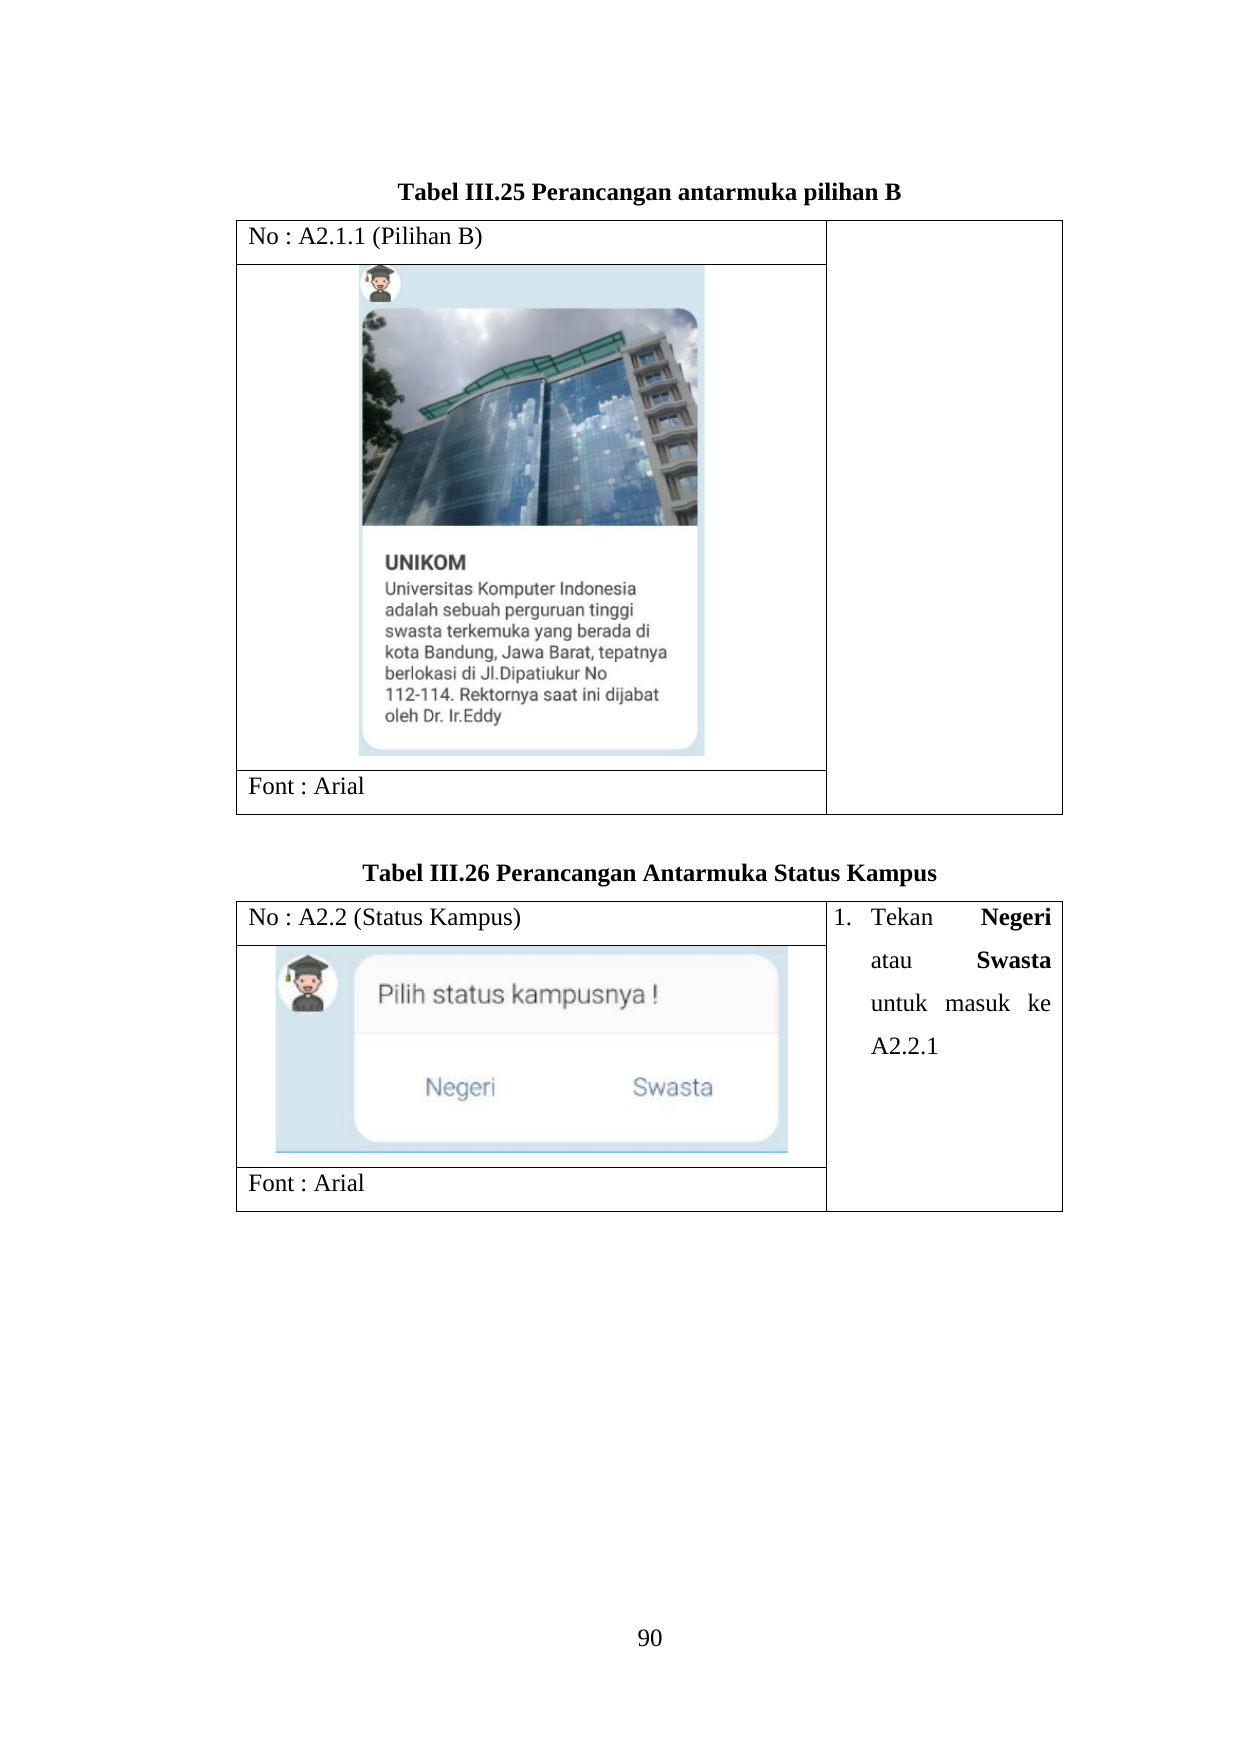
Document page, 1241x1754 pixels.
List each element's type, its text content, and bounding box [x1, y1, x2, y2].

table_cell Font : Arial [237, 1168, 826, 1211]
table_header No : A2.1.1 (Pilihan B) [237, 221, 826, 264]
picture [358, 265, 705, 756]
table_cell [237, 265, 826, 770]
table_header No : A2.2 (Status Kampus) [237, 902, 826, 945]
table_cell [237, 946, 826, 1167]
text Tabel III.26 Perancangan Antarmuka Status Kampus [236, 858, 1063, 887]
text Tabel III.25 Perancangan antarmuka pilihan B [236, 177, 1063, 206]
picture [275, 946, 788, 1153]
table_header [827, 221, 1062, 814]
table_cell Font : Arial [237, 771, 826, 814]
table_header Tekan Negeri atau Swasta untuk masuk ke A2.2.1 [827, 902, 1062, 1211]
